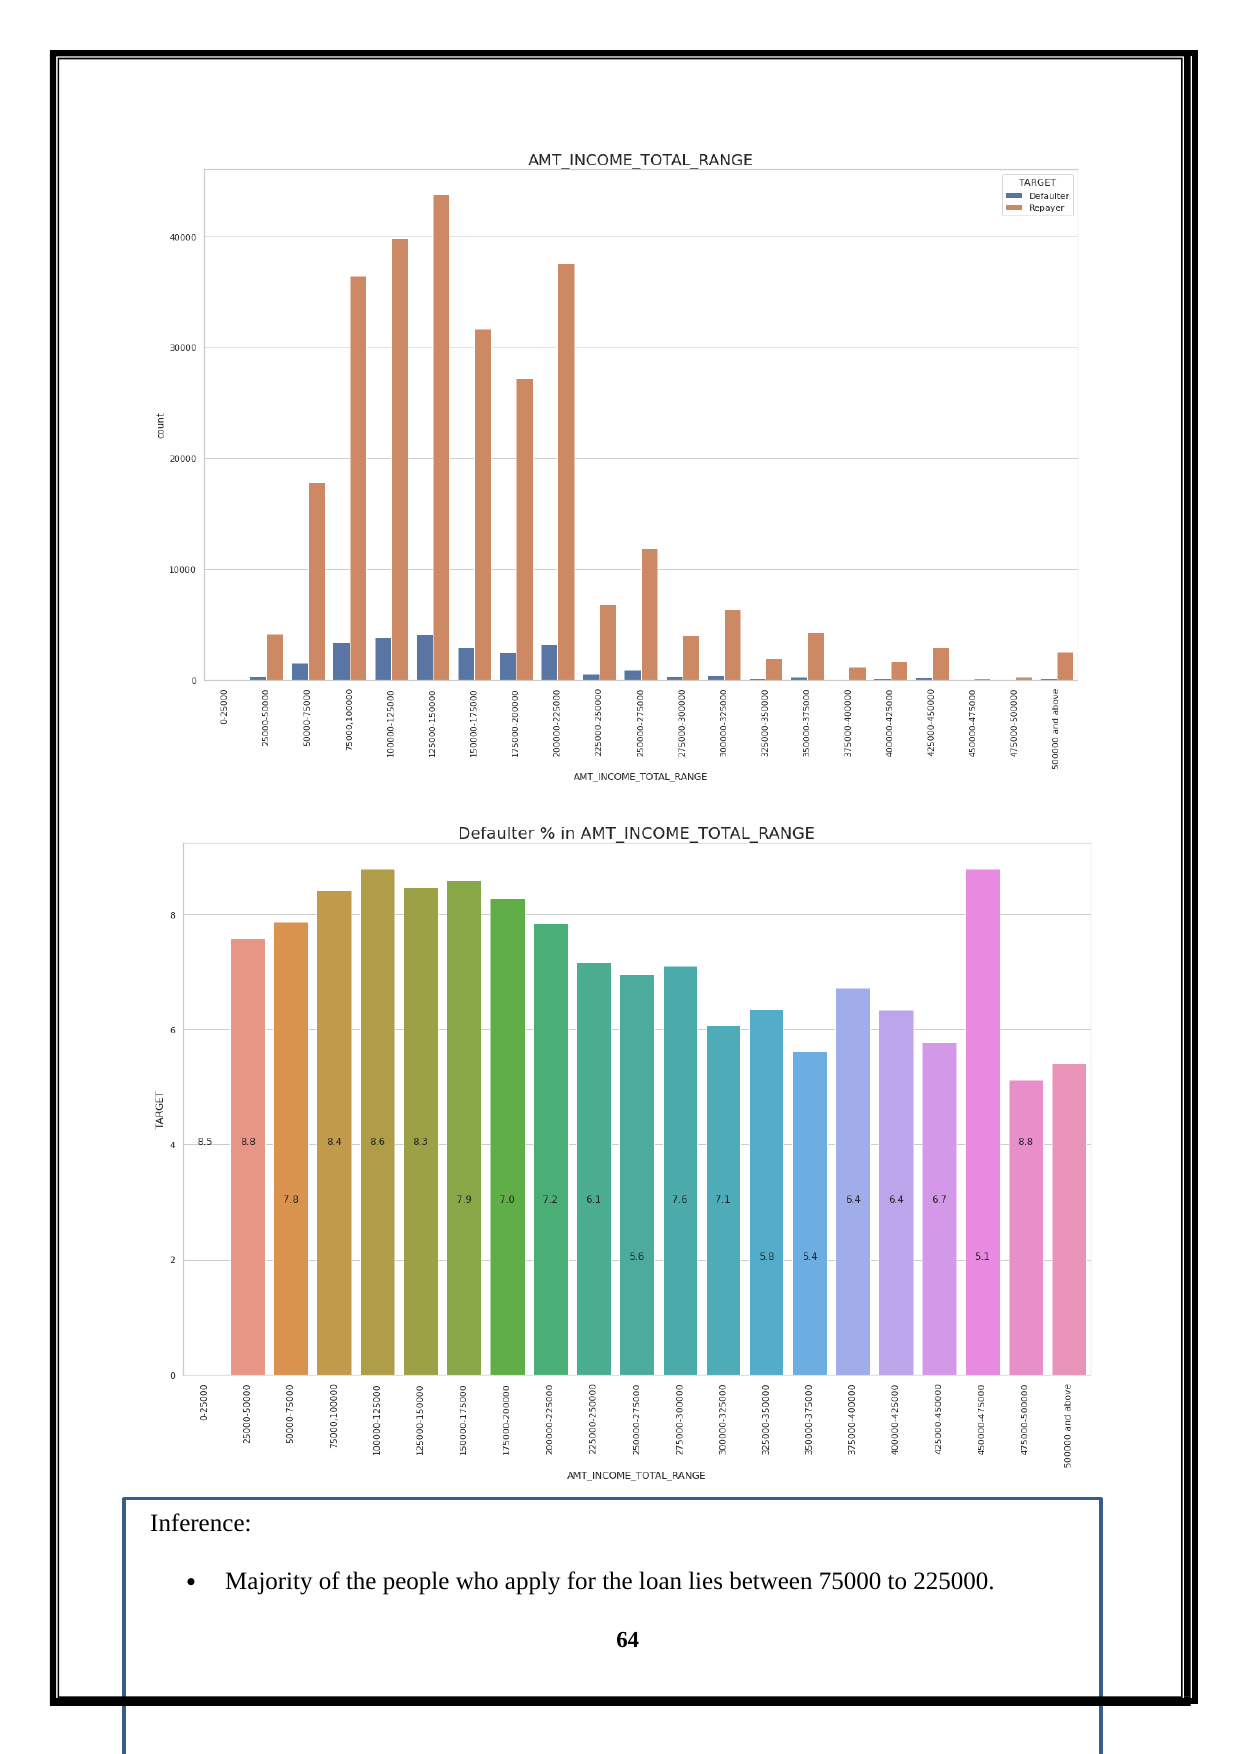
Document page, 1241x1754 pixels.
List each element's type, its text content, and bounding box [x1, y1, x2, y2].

picture [155, 827, 1092, 1481]
list Majority of the people who apply for the loan lies between 75000 to 225000. [187, 1566, 1192, 1595]
text Inference: [150, 1508, 1192, 1537]
picture [156, 154, 1079, 782]
